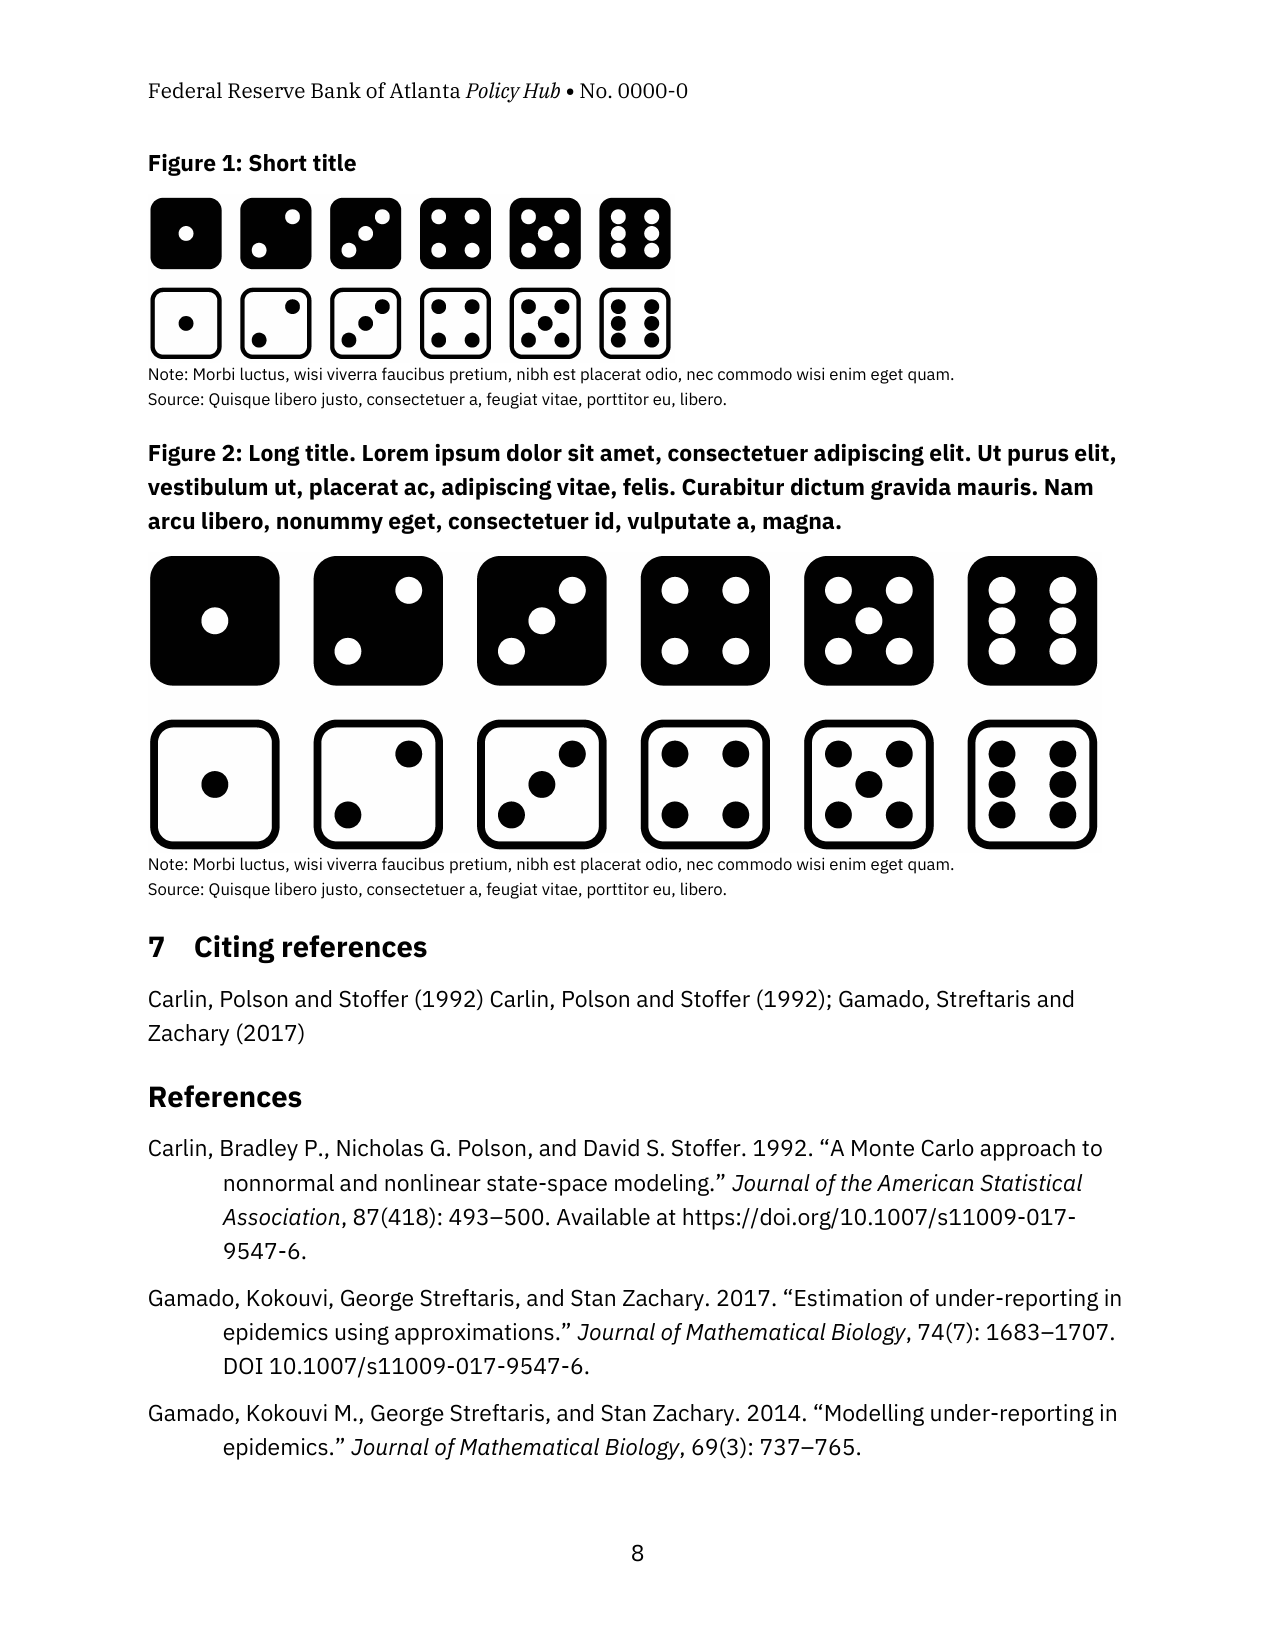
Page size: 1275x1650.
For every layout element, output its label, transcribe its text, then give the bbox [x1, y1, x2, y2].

text Carlin, Polson and Stoffer (1992) Carlin, Polson and Stoffer (1992); Gamado, Streftaris and Zachary (2017) [148, 984, 1127, 1048]
text Gamado, Kokouvi M., George Streftaris, and Stan Zachary. 2014. “Modelling under-reporting in epidemics.” Journal of Mathematical Biology, 69(3): 737–765. [148, 1397, 1127, 1461]
text Figure 1: Short title [148, 148, 1127, 177]
picture [147, 552, 1102, 853]
text Gamado, Kokouvi, George Streftaris, and Stan Zachary. 2017. “Estimation of under-reporting in epidemics using approximations.” Journal of Mathematical Biology, 74(7): 1683–1707. DOI 10.1007/s11009-017-9547-6. [148, 1282, 1127, 1381]
text Source: Quisque libero justo, consectetuer a, feugiat vitae, porttitor eu, libero. [148, 388, 1127, 409]
picture [147, 194, 675, 363]
subtitle Citing references [148, 928, 1127, 966]
text Carlin, Bradley P., Nicholas G. Polson, and David S. Stoffer. 1992. “A Monte Carlo approach to nonnormal and nonlinear state-space modeling.” Journal of the American Statistical Association, 87(418): 493–500. Available at https://doi.org/10.1007/s11009-017-9547-6. [148, 1133, 1127, 1266]
text Note: Morbi luctus, wisi viverra faucibus pretium, nibh est placerat odio, nec commodo wisi enim eget quam. [148, 363, 1127, 384]
subtitle References [148, 1077, 1127, 1115]
text Note: Morbi luctus, wisi viverra faucibus pretium, nibh est placerat odio, nec commodo wisi enim eget quam. [148, 853, 1127, 875]
text Source: Quisque libero justo, consectetuer a, feugiat vitae, porttitor eu, libero. [148, 878, 1127, 899]
text Figure 2: Long title. Lorem ipsum dolor sit amet, consectetuer adipiscing elit. Ut purus elit, vestibulum ut, placerat ac, adipiscing vitae, felis. Curabitur dictum gravida mauris. Nam arcu libero, nonummy eget, consectetuer id, vulputate a, magna. [148, 438, 1127, 536]
